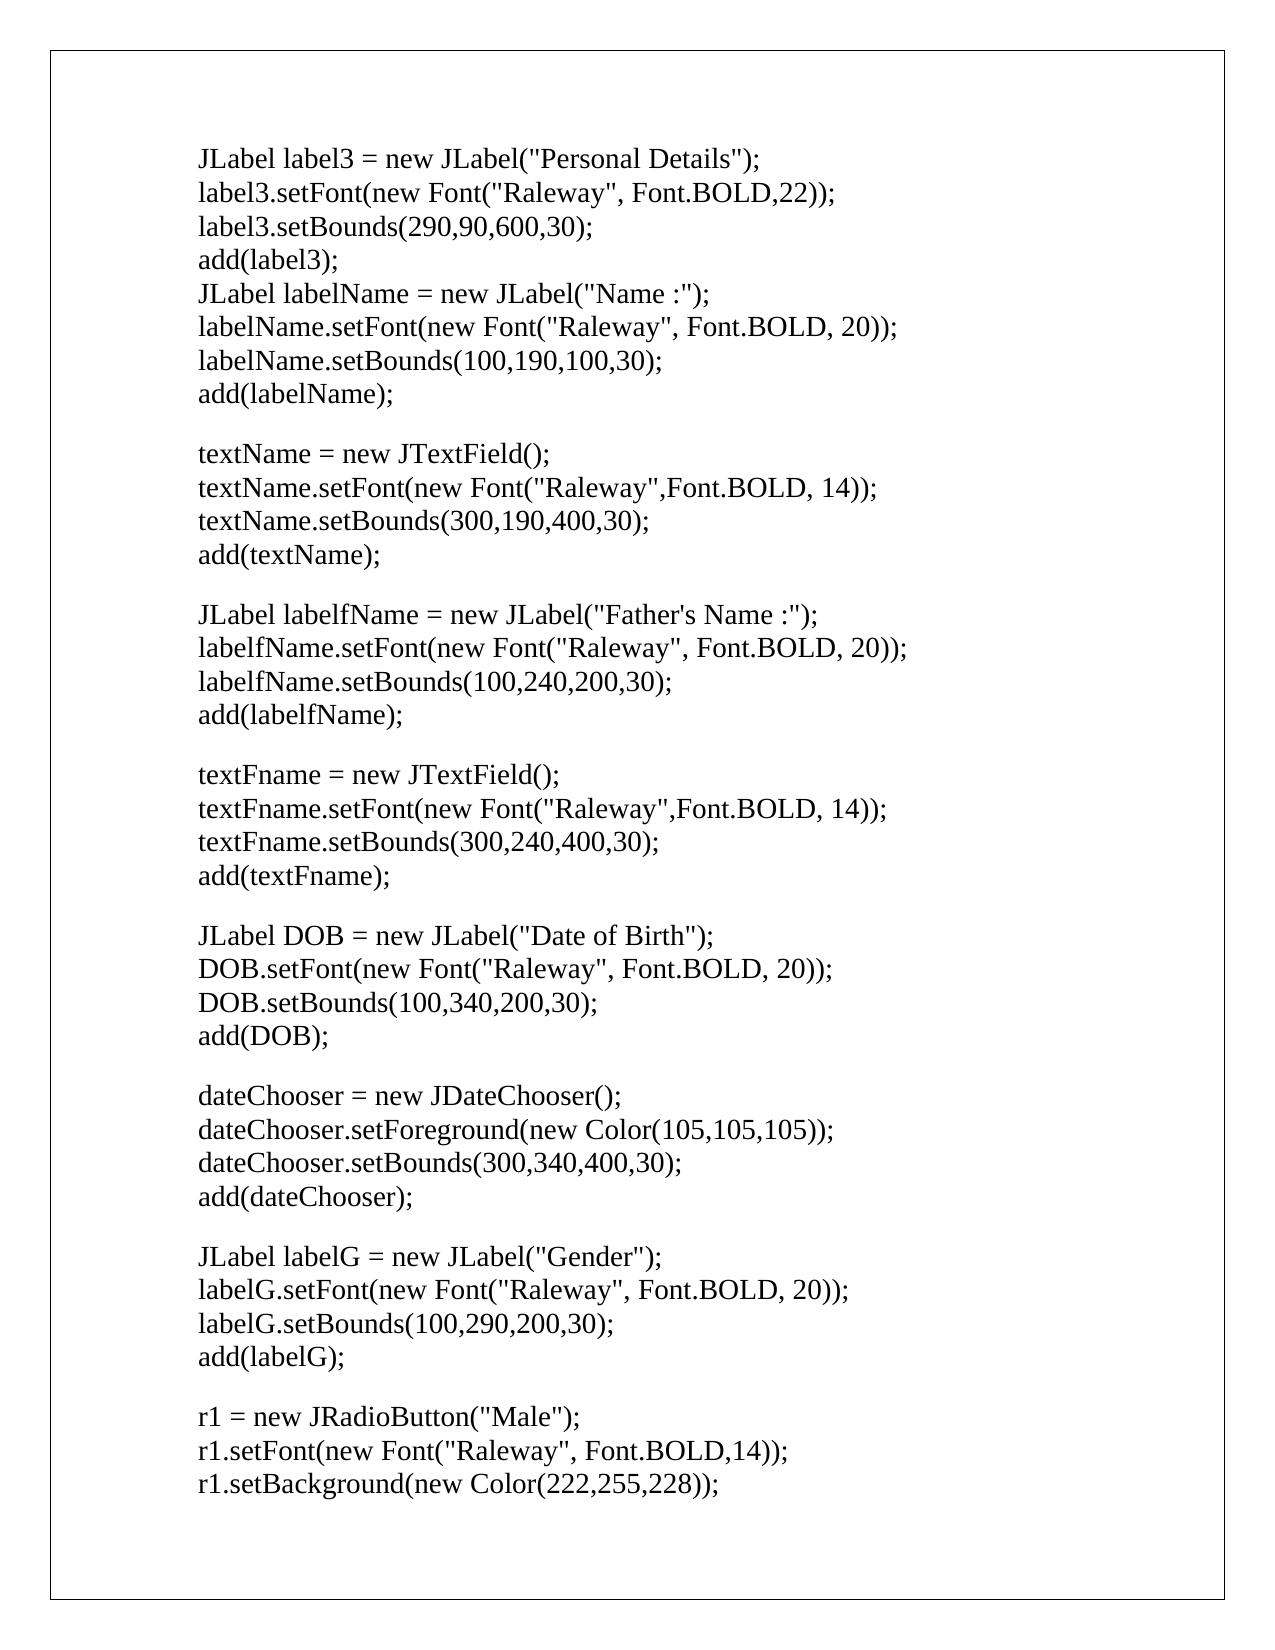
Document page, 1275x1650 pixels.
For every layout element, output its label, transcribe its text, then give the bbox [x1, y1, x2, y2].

text label3.setFont(new Font("Raleway", Font.BOLD,22)); [139, 175, 1133, 209]
text textName.setFont(new Font("Raleway",Font.BOLD, 14)); [139, 470, 1133, 503]
text label3.setBounds(290,90,600,30); [139, 209, 1133, 242]
text JLabel label3 = new JLabel("Personal Details"); [139, 142, 1133, 175]
text textFname.setFont(new Font("Raleway",Font.BOLD, 14)); [139, 791, 1133, 824]
text r1.setBackground(new Color(222,255,228)); [139, 1467, 1133, 1500]
text JLabel labelName = new JLabel("Name :"); [139, 276, 1133, 309]
text textFname = new JTextField(); [139, 757, 1133, 791]
text r1 = new JRadioButton("Male"); [139, 1399, 1133, 1433]
text add(dateChooser); [139, 1179, 1133, 1213]
text textName = new JTextField(); [139, 436, 1133, 470]
text dateChooser.setForeground(new Color(105,105,105)); [139, 1112, 1133, 1146]
text add(labelName); [139, 376, 1133, 410]
text dateChooser.setBounds(300,340,400,30); [139, 1146, 1133, 1179]
text DOB.setBounds(100,340,200,30); [139, 985, 1133, 1018]
text labelfName.setFont(new Font("Raleway", Font.BOLD, 20)); [139, 630, 1133, 664]
text textFname.setBounds(300,240,400,30); [139, 824, 1133, 858]
text r1.setFont(new Font("Raleway", Font.BOLD,14)); [139, 1433, 1133, 1467]
text labelName.setBounds(100,190,100,30); [139, 343, 1133, 376]
text labelName.setFont(new Font("Raleway", Font.BOLD, 20)); [139, 309, 1133, 343]
text add(labelfName); [139, 697, 1133, 731]
text dateChooser = new JDateChooser(); [139, 1078, 1133, 1112]
text add(textName); [139, 537, 1133, 571]
text add(textFname); [139, 858, 1133, 892]
text add(label3); [139, 242, 1133, 276]
text JLabel DOB = new JLabel("Date of Birth"); [139, 918, 1133, 951]
text DOB.setFont(new Font("Raleway", Font.BOLD, 20)); [139, 951, 1133, 985]
text JLabel labelG = new JLabel("Gender"); [139, 1239, 1133, 1272]
text JLabel labelfName = new JLabel("Father's Name :"); [139, 597, 1133, 630]
text add(DOB); [139, 1018, 1133, 1052]
text add(labelG); [139, 1339, 1133, 1373]
text labelG.setBounds(100,290,200,30); [139, 1306, 1133, 1339]
text labelfName.setBounds(100,240,200,30); [139, 664, 1133, 697]
text labelG.setFont(new Font("Raleway", Font.BOLD, 20)); [139, 1272, 1133, 1306]
text textName.setBounds(300,190,400,30); [139, 503, 1133, 537]
